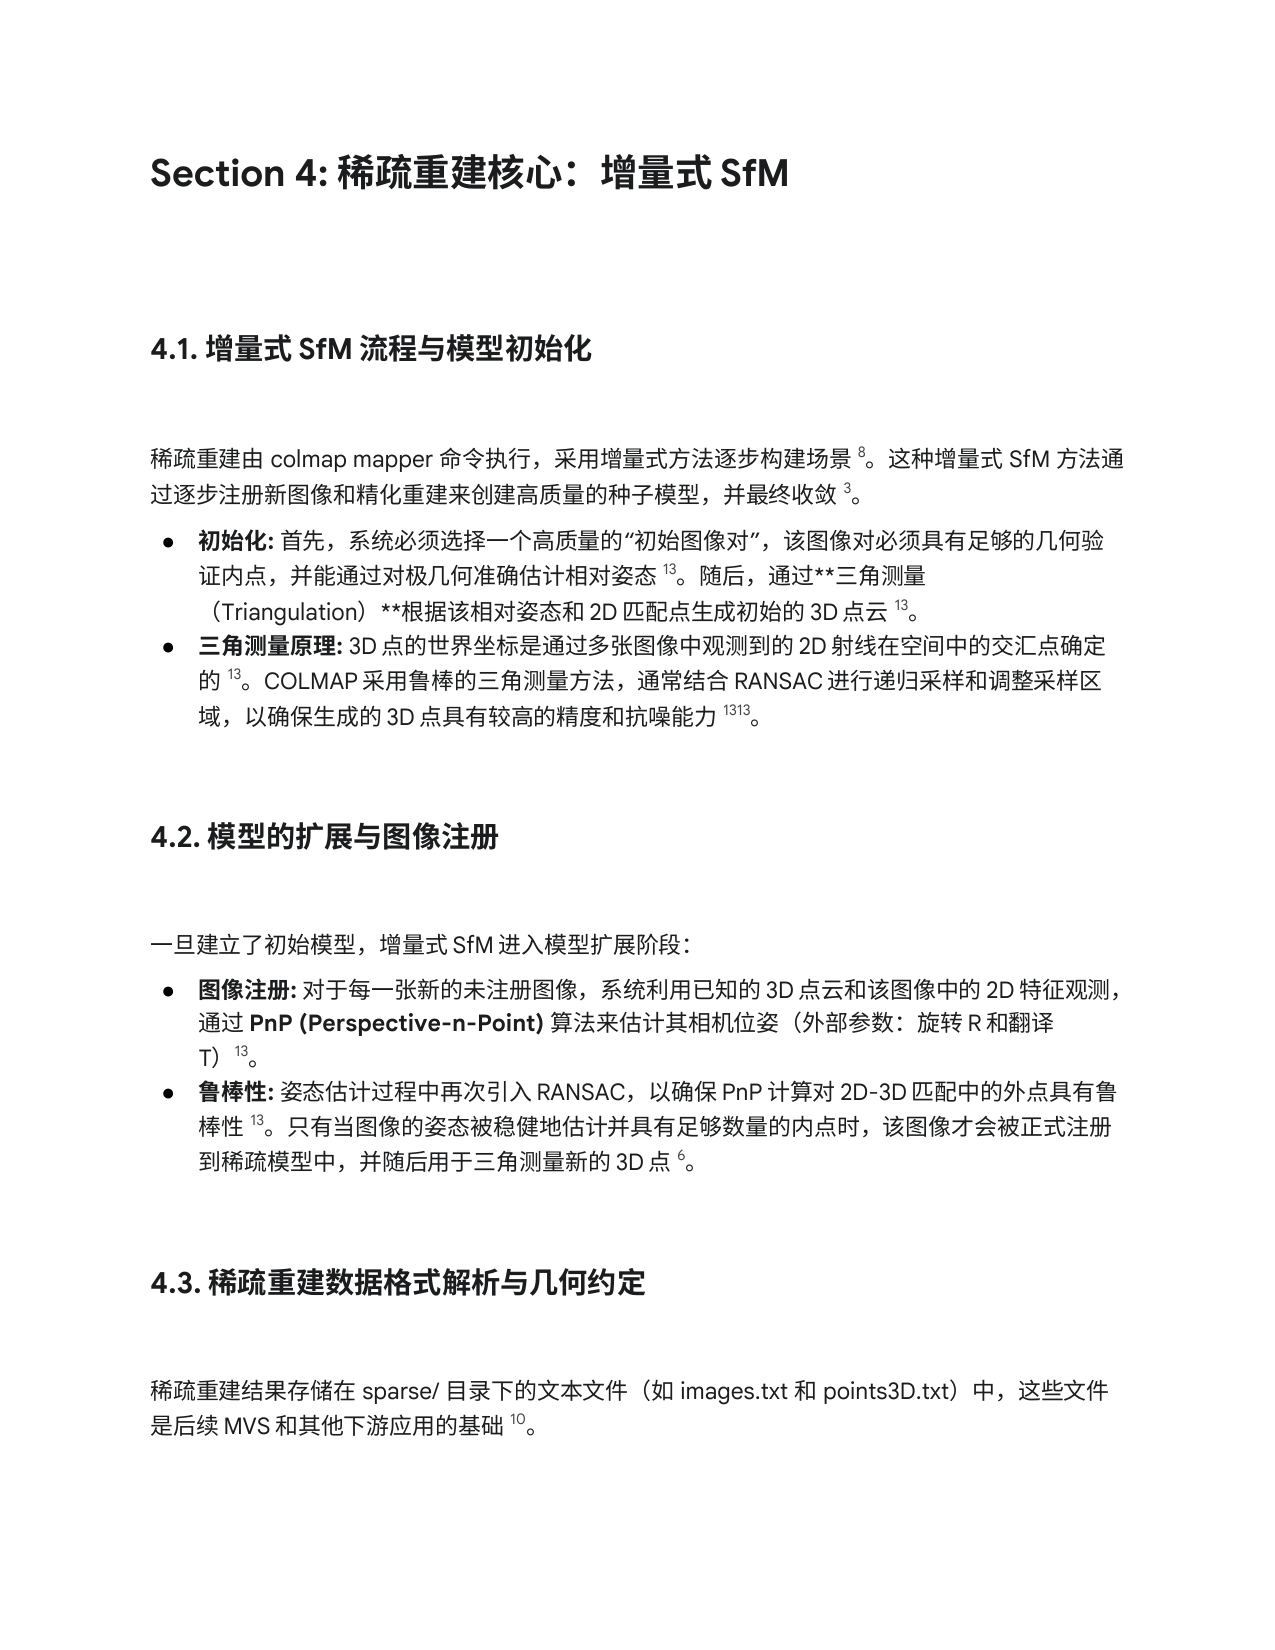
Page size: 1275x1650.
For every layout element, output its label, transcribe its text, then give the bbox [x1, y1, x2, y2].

list 初始化: 首先，系统必须选择一个高质量的“初始图像对”，该图像对必须具有足够的几何验证内点，并能通过对极几何准确估计相对姿态 13。随后，通过**三角测量（Triangulation）**根据该相对姿态和2D匹配点生成初始的3D点云 13。 [161, 527, 1125, 627]
subtitle 4.2. 模型的扩展与图像注册 [150, 819, 1125, 856]
text 稀疏重建由 colmap mapper 命令执行，采用增量式方法逐步构建场景 8。这种增量式 SfM 方法通过逐步注册新图像和精化重建来创建高质量的种子模型，并最终收敛 3。 [150, 443, 1125, 510]
subtitle 4.3. 稀疏重建数据格式解析与几何约定 [150, 1265, 1125, 1302]
text 稀疏重建结果存储在 sparse/ 目录下的文本文件（如 images.txt 和 points3D.txt）中，这些文件是后续MVS和其他下游应用的基础 10。 [150, 1377, 1125, 1441]
list 图像注册: 对于每一张新的未注册图像，系统利用已知的3D点云和该图像中的2D特征观测，通过PnP (Perspective-n-Point) 算法来估计其相机位姿（外部参数：旋转R和翻译T）13。 [161, 976, 1125, 1073]
list 三角测量原理: 3D点的世界坐标是通过多张图像中观测到的2D射线在空间中的交汇点确定的 13。COLMAP采用鲁棒的三角测量方法，通常结合RANSAC进行递归采样和调整采样区域，以确保生成的3D点具有较高的精度和抗噪能力 1313。 [161, 632, 1125, 732]
text 一旦建立了初始模型，增量式SfM进入模型扩展阶段： [150, 931, 1125, 960]
list 鲁棒性: 姿态估计过程中再次引入RANSAC，以确保PnP计算对2D-3D匹配中的外点具有鲁棒性 13。只有当图像的姿态被稳健地估计并具有足够数量的内点时，该图像才会被正式注册到稀疏模型中，并随后用于三角测量新的3D点 6。 [161, 1078, 1125, 1178]
subtitle 4.1. 增量式SfM流程与模型初始化 [150, 331, 1125, 368]
subtitle Section 4: 稀疏重建核心：增量式SfM [150, 150, 1125, 197]
